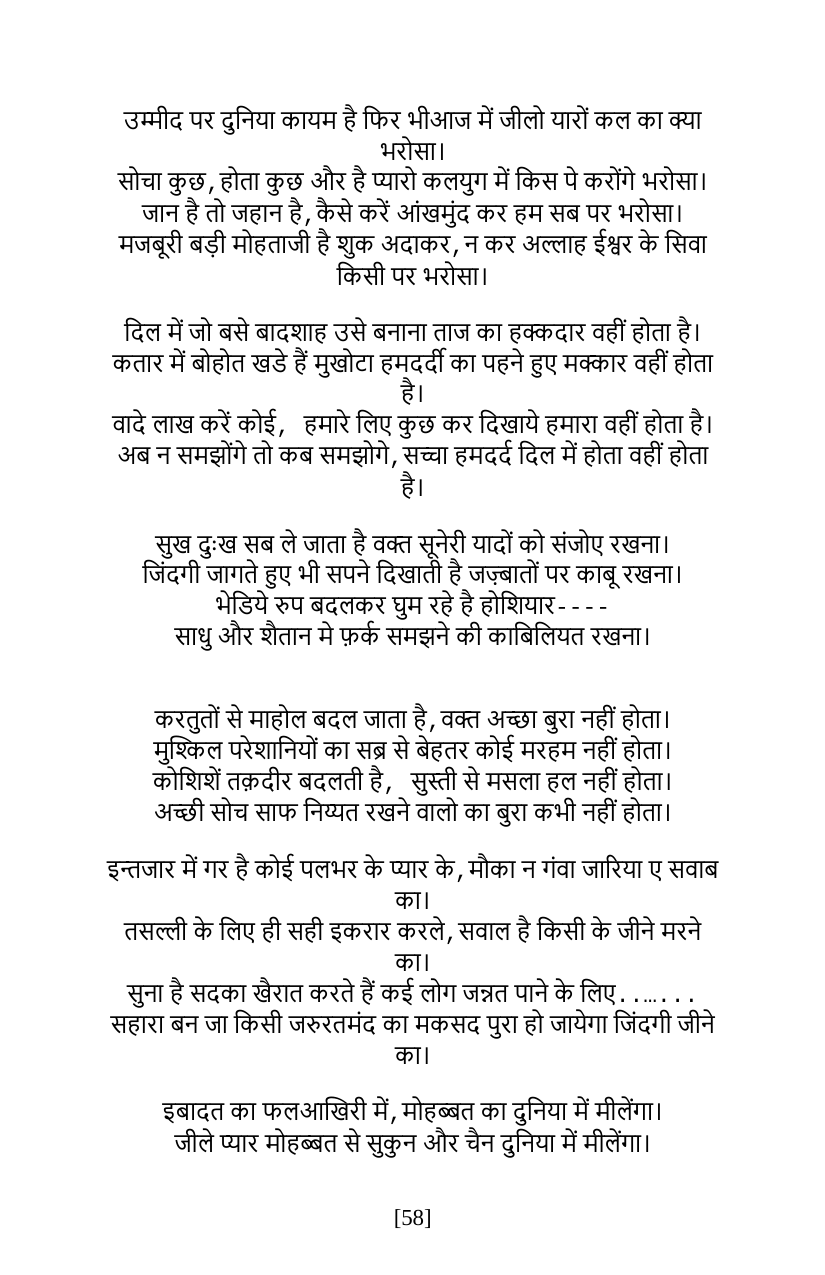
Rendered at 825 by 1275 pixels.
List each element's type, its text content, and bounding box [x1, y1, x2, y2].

text तसल्ली के लिए ही सही इकरार करले,सवाल है किसी के जीने मरने का। [105, 916, 720, 978]
text उम्मीद पर दुनिया कायम है फिर भीआज में जीलो यारों कल का क्या भरोसा। [105, 105, 720, 166]
text इन्तजार में गर है कोई पलभर के प्यार के,मौका न गंवा जारिया ए सवाब का। [105, 853, 720, 916]
text मजबूरी बड़ी मोहताजी है शुक अदाकर,न कर अल्लाह ईश्वर के सिवा किसी पर भरोसा। [105, 229, 720, 291]
text सुख दुःख सब ले जाता है वक्त सूनेरी यादों को संजोए रखना। [105, 528, 720, 559]
text जीले प्यार मोहब्बत से सुकुन और चैन दुनिया में मीलेंगा। [105, 1128, 720, 1158]
text इबादत का फलआखिरी में,मोहब्बत का दुनिया में मीलेंगा। [105, 1096, 720, 1128]
text कोशिशें तक़दीर बदलती है, सुस्ती से मसला हल नहीं होता। [105, 765, 720, 797]
text सहारा बन जा किसी जरुरतमंद का मकसद पुरा हो जायेगा जिंदगी जीने का। [105, 1009, 720, 1070]
text भेडिये रुप बदलकर घुम रहे है होशियार---- [105, 589, 720, 621]
text मुश्किल परेशानियों का सब्र से बेहतर कोई मरहम नहीं होता। [105, 735, 720, 765]
text जिंदगी जागते हुए भी सपने दिखाती है जज़्बातों पर काबू रखना। [105, 559, 720, 589]
text दिल में जो बसे बादशाह उसे बनाना ताज का हक्कदार वहीं होता है। [105, 317, 720, 348]
text वादे लाख करें कोई, हमारे लिए कुछ कर दिखाये हमारा वहीं होता है। [105, 409, 720, 440]
text जान है तो जहान है,कैसे करें आंखमुंद कर हम सब पर भरोसा। [105, 198, 720, 229]
text सोचा कुछ,होता कुछ और है प्यारो कलयुग में किस पे करोंगे भरोसा। [105, 166, 720, 198]
text अब न समझोंगे तो कब समझोगे,सच्चा हमदर्द दिल में होता वहीं होता है। [105, 440, 720, 502]
text सुना है सदका खैरात करते हैं कई लोग जन्नत पाने के लिए..…... [105, 978, 720, 1009]
text साधु और शैतान मे फ़र्क समझने की काबिलियत रखना। [105, 621, 720, 651]
text करतुतों से माहोल बदल जाता है,वक्त अच्छा बुरा नहीं होता। [105, 703, 720, 735]
text अच्छी सोच साफ निय्यत रखने वालो का बुरा कभी नहीं होता। [105, 797, 720, 827]
text कतार में बोहोत खडे हैं मुखोटा हमदर्दी का पहने हुए मक्कार वहीं होता है। [105, 348, 720, 409]
